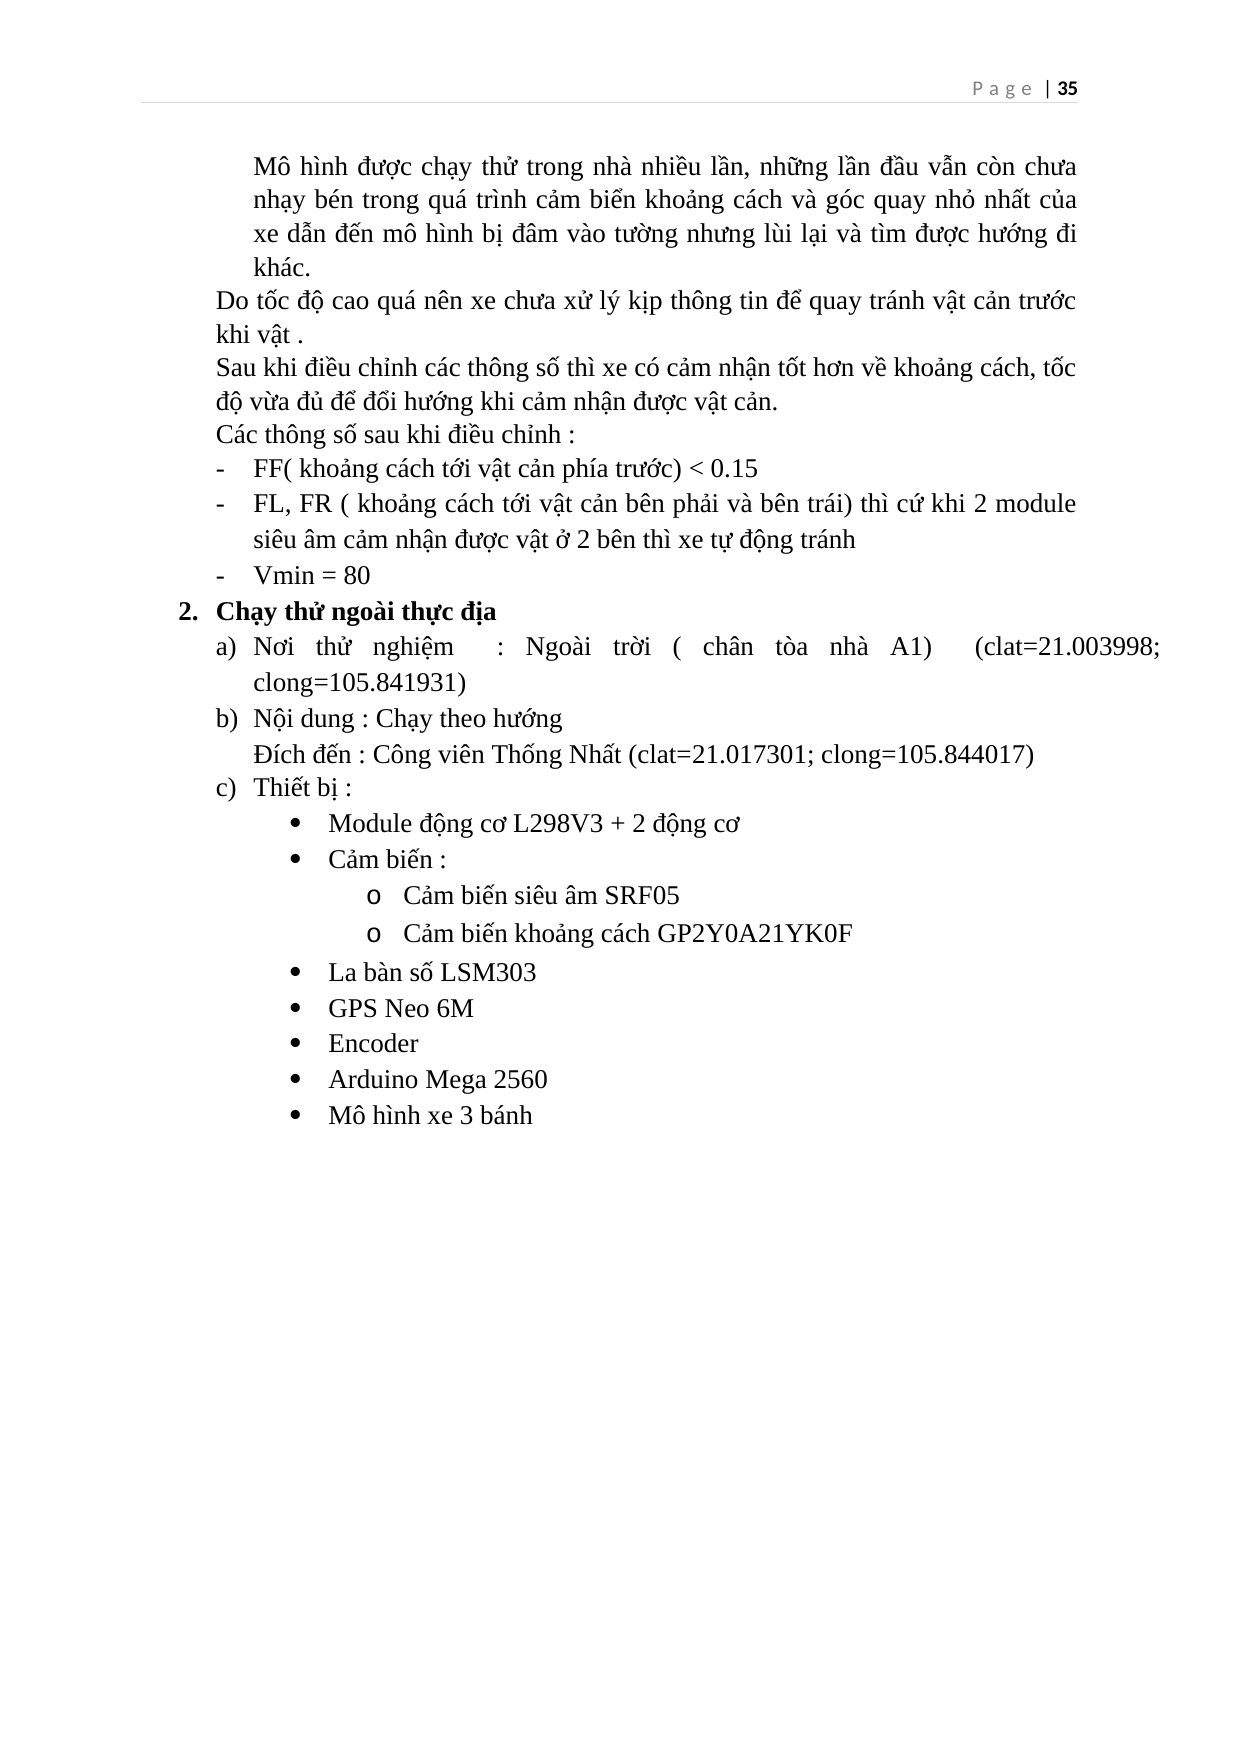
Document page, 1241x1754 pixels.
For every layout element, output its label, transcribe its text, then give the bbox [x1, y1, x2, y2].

list Module động cơ L298V3 + 2 động cơ [291, 807, 1078, 838]
list Đích đến : Công viên Thống Nhất (clat=21.017301; clong=105.844017) [253, 738, 692, 769]
list Cảm biến khoảng cách GP2Y0A21YK0F [366, 917, 1078, 951]
list Do tốc độ cao quá nên xe chưa xử lý kịp thông tin để quay tránh vật cản trước khi vật . [216, 284, 1078, 349]
list Nơi thử nghiệm : Ngoài trời ( chân tòa nhà A1) (clat=21.003998; clong=105.841931) [216, 631, 1162, 697]
list Nội dung : Chạy theo hướng [216, 702, 1162, 733]
list Các thông số sau khi điều chỉnh : [216, 418, 1078, 449]
list GPS Neo 6M [291, 992, 1078, 1023]
list Thiết bị : [216, 771, 1078, 802]
list Mô hình xe 3 bánh [291, 1099, 1078, 1131]
list FL, FR ( khoảng cách tới vật cản bên phải và bên trái) thì cứ khi 2 module siêu âm cảm nhận được vật ở 2 bên thì xe tự động tránh [216, 488, 1078, 554]
list FF( khoảng cách tới vật cản phía trước) < 0.15 [216, 452, 1078, 483]
list Chạy thử ngoài thực địa [178, 595, 1078, 626]
list Mô hình được chạy thử trong nhà nhiều lần, những lần đầu vẫn còn chưa nhạy bén trong quá trình cảm biển khoảng cách và góc quay nhỏ nhất của xe dẫn đến mô hình bị đâm vào tường nhưng lùi lại và tìm được hướng đi khác. [253, 150, 1078, 282]
list Vmin = 80 [216, 559, 1078, 590]
list La bàn số LSM303 [291, 956, 1078, 987]
list Cảm biến siêu âm SRF05 [366, 879, 1078, 912]
list Arduino Mega 2560 [291, 1063, 1078, 1095]
list Cảm biến : [291, 843, 1078, 874]
list Đích đến : Công viên Thống Nhất (clat=21.017301; clong=105.844017) [807, 738, 1162, 769]
list Sau khi điều chỉnh các thông số thì xe có cảm nhận tốt hơn về khoảng cách, tốc độ vừa đủ để đổi hướng khi cảm nhận được vật cản. [216, 351, 1078, 416]
list Encoder [291, 1028, 1078, 1059]
